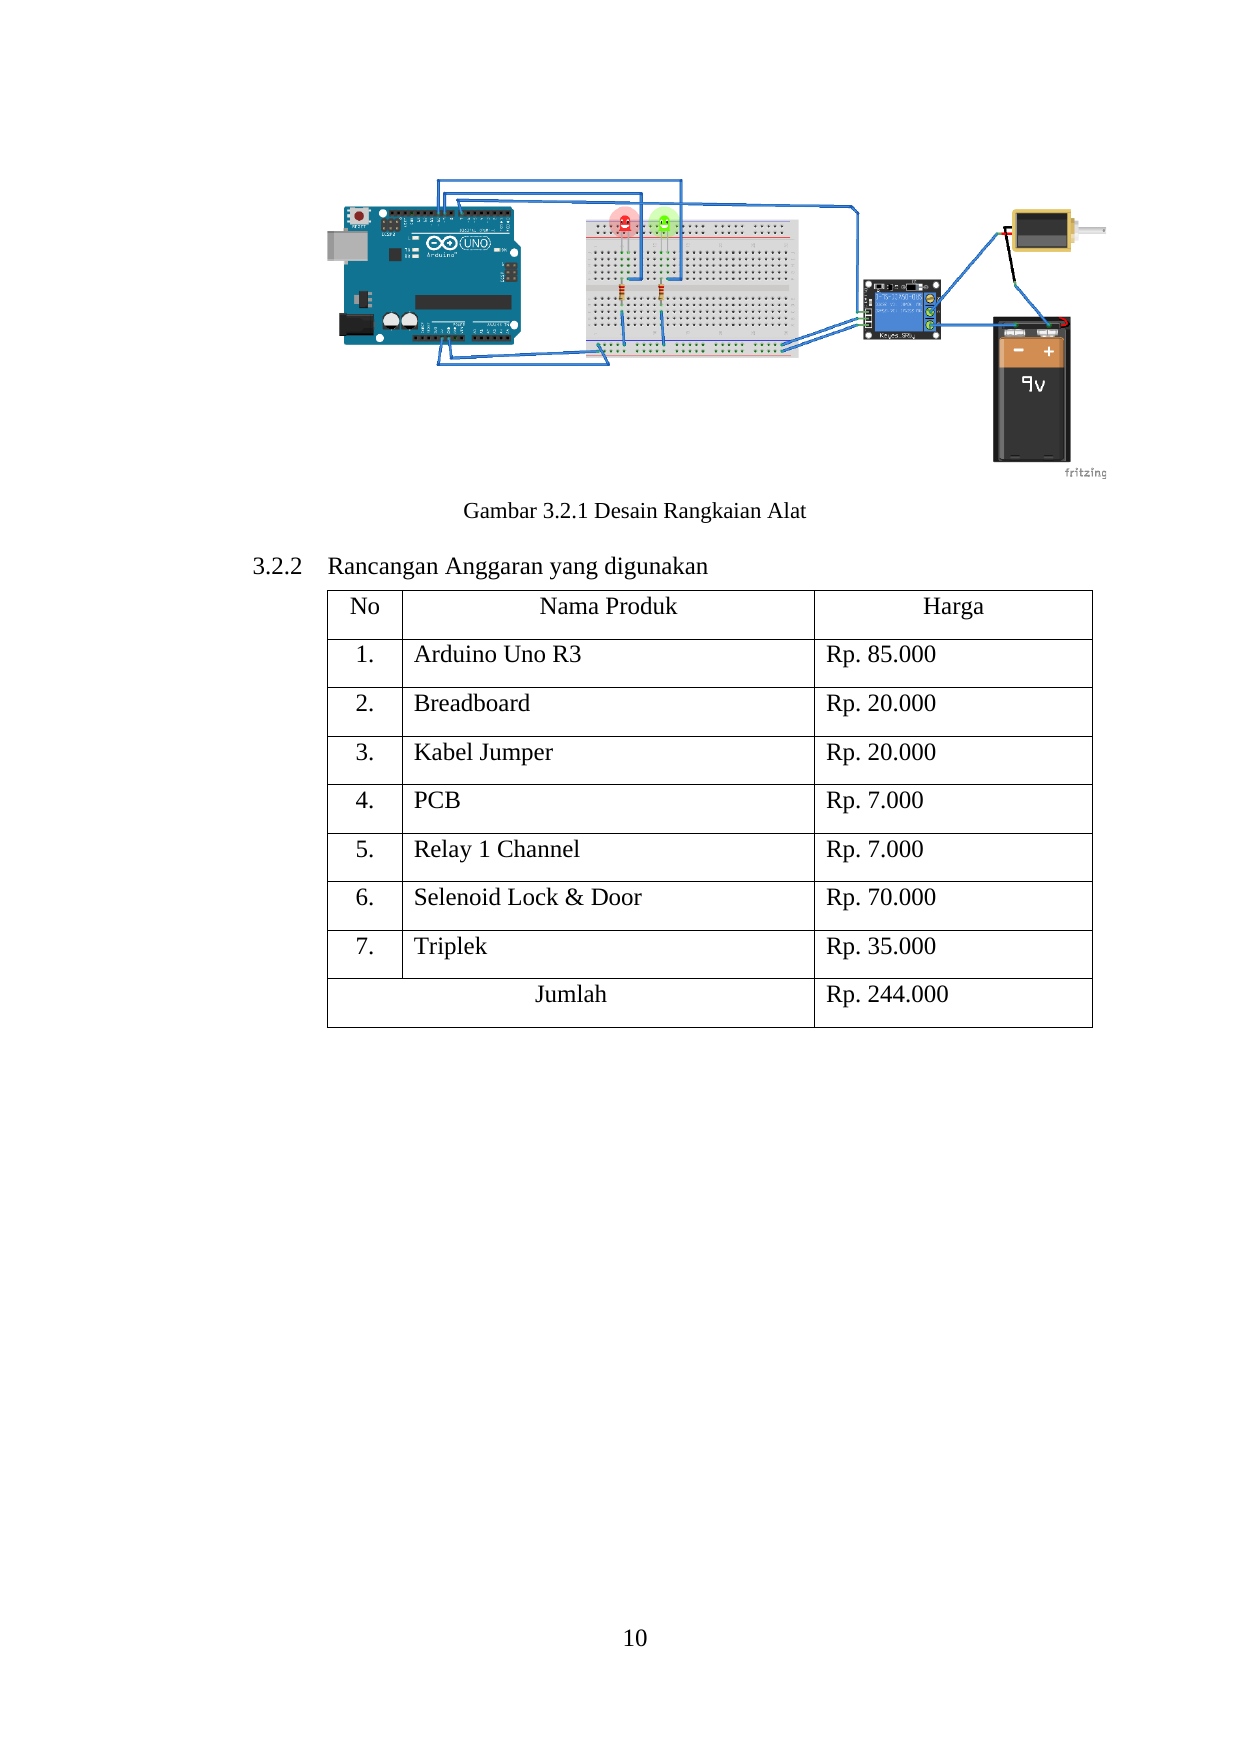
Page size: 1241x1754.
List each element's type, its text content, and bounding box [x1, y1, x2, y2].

table_cell Arduino Uno R3 [403, 640, 814, 687]
table_cell Jumlah [328, 979, 814, 1027]
table_cell 6. [328, 882, 402, 930]
table_cell Rp. 20.000 [815, 688, 1092, 736]
table_cell Rp. 85.000 [815, 640, 1092, 687]
picture [327, 177, 1107, 479]
table_cell Rp. 244.000 [815, 979, 1092, 1027]
table_cell 2. [328, 688, 402, 736]
table_cell Triplek [403, 931, 814, 978]
table_header No [328, 591, 402, 638]
table_cell Rp. 7.000 [815, 785, 1092, 833]
table_cell Selenoid Lock & Door [403, 882, 814, 930]
table_cell 3. [328, 737, 402, 784]
table_cell Rp. 20.000 [815, 737, 1092, 784]
subtitle Rancangan Anggaran yang digunakan [252, 551, 1092, 579]
table_cell Relay 1 Channel [403, 834, 814, 881]
table_cell Rp. 35.000 [815, 931, 1092, 978]
table_cell 4. [328, 785, 402, 833]
table_cell Rp. 7.000 [815, 834, 1092, 881]
table_cell Rp. 70.000 [815, 882, 1092, 930]
text Gambar 3.2.1 Desain Rangkaian Alat [177, 497, 1092, 524]
table_cell 5. [328, 834, 402, 881]
table_header Harga [815, 591, 1092, 638]
table_header Nama Produk [403, 591, 814, 638]
table_cell PCB [403, 785, 814, 833]
table_cell Kabel Jumper [403, 737, 814, 784]
table_cell Breadboard [403, 688, 814, 736]
table_cell 1. [328, 640, 402, 687]
table_cell 7. [328, 931, 402, 978]
